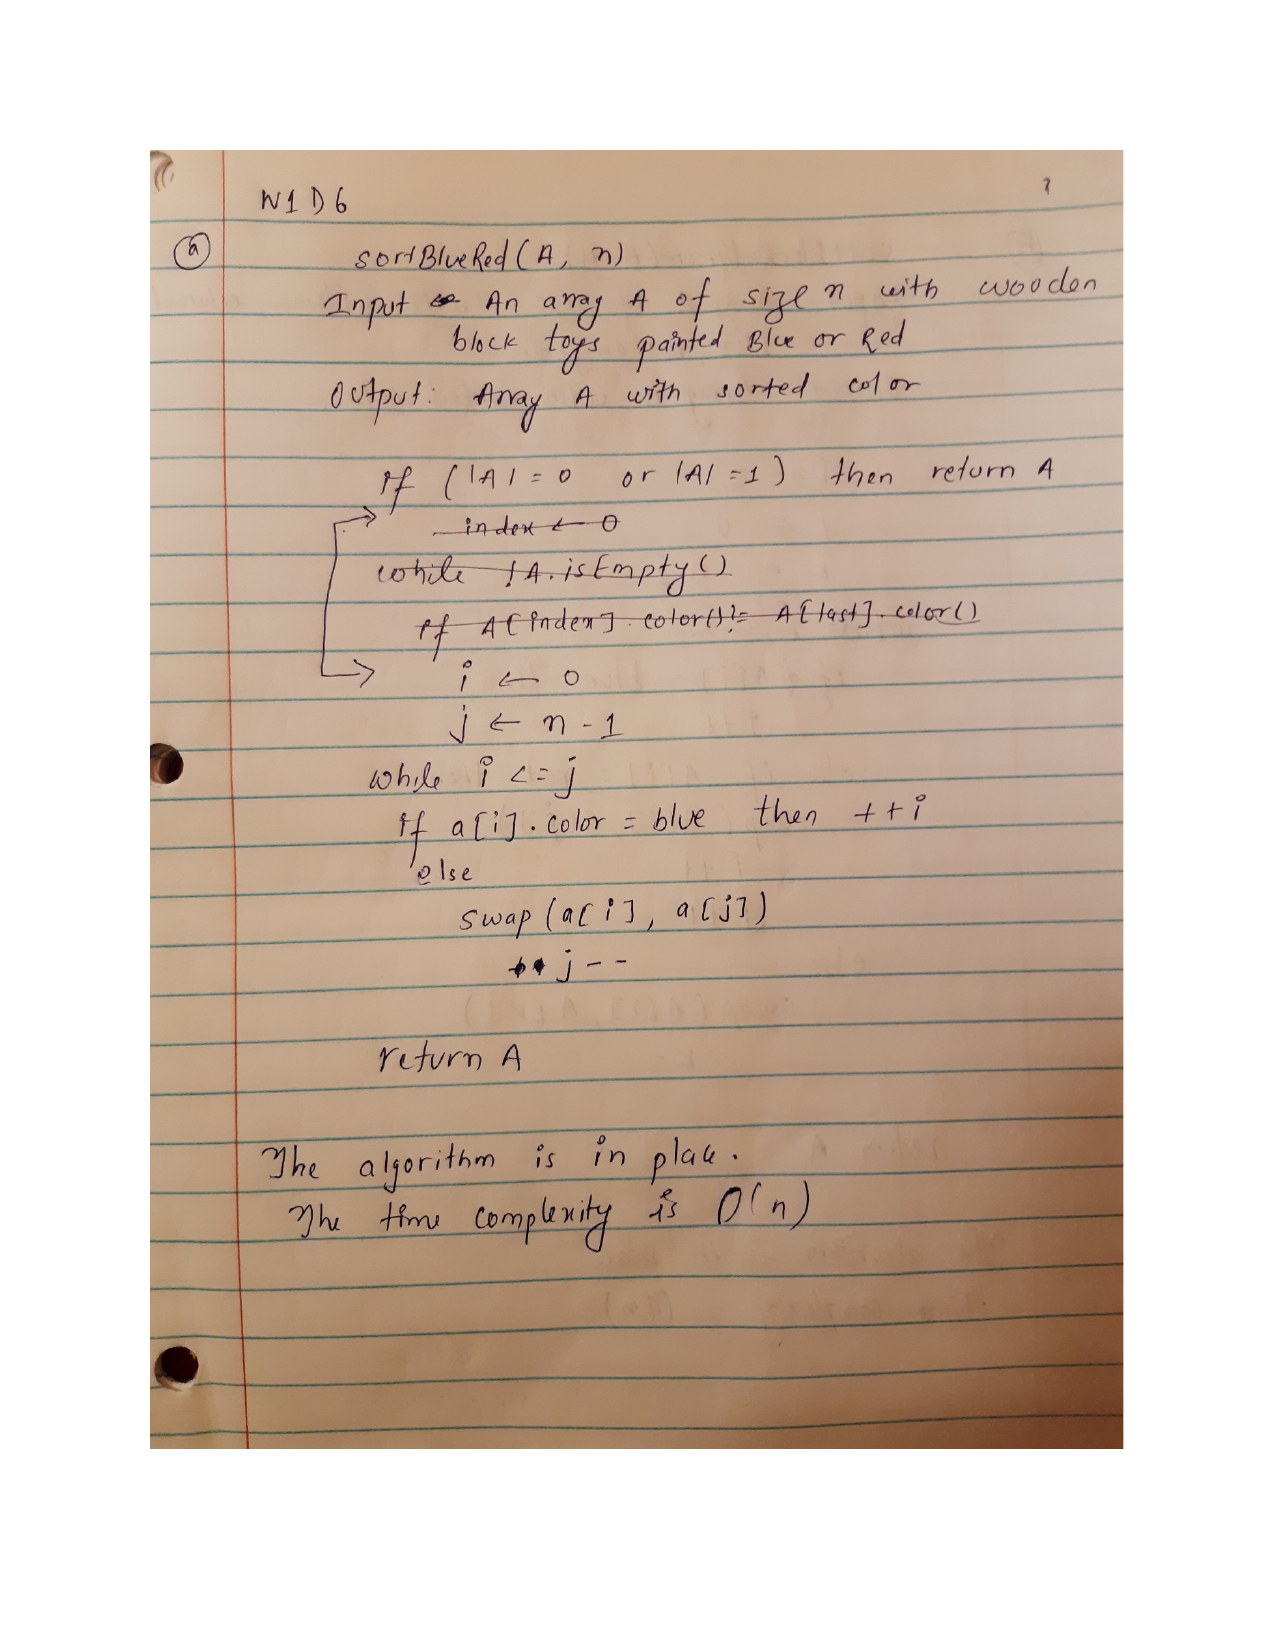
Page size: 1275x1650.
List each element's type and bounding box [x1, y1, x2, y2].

picture [150, 150, 1124, 1449]
